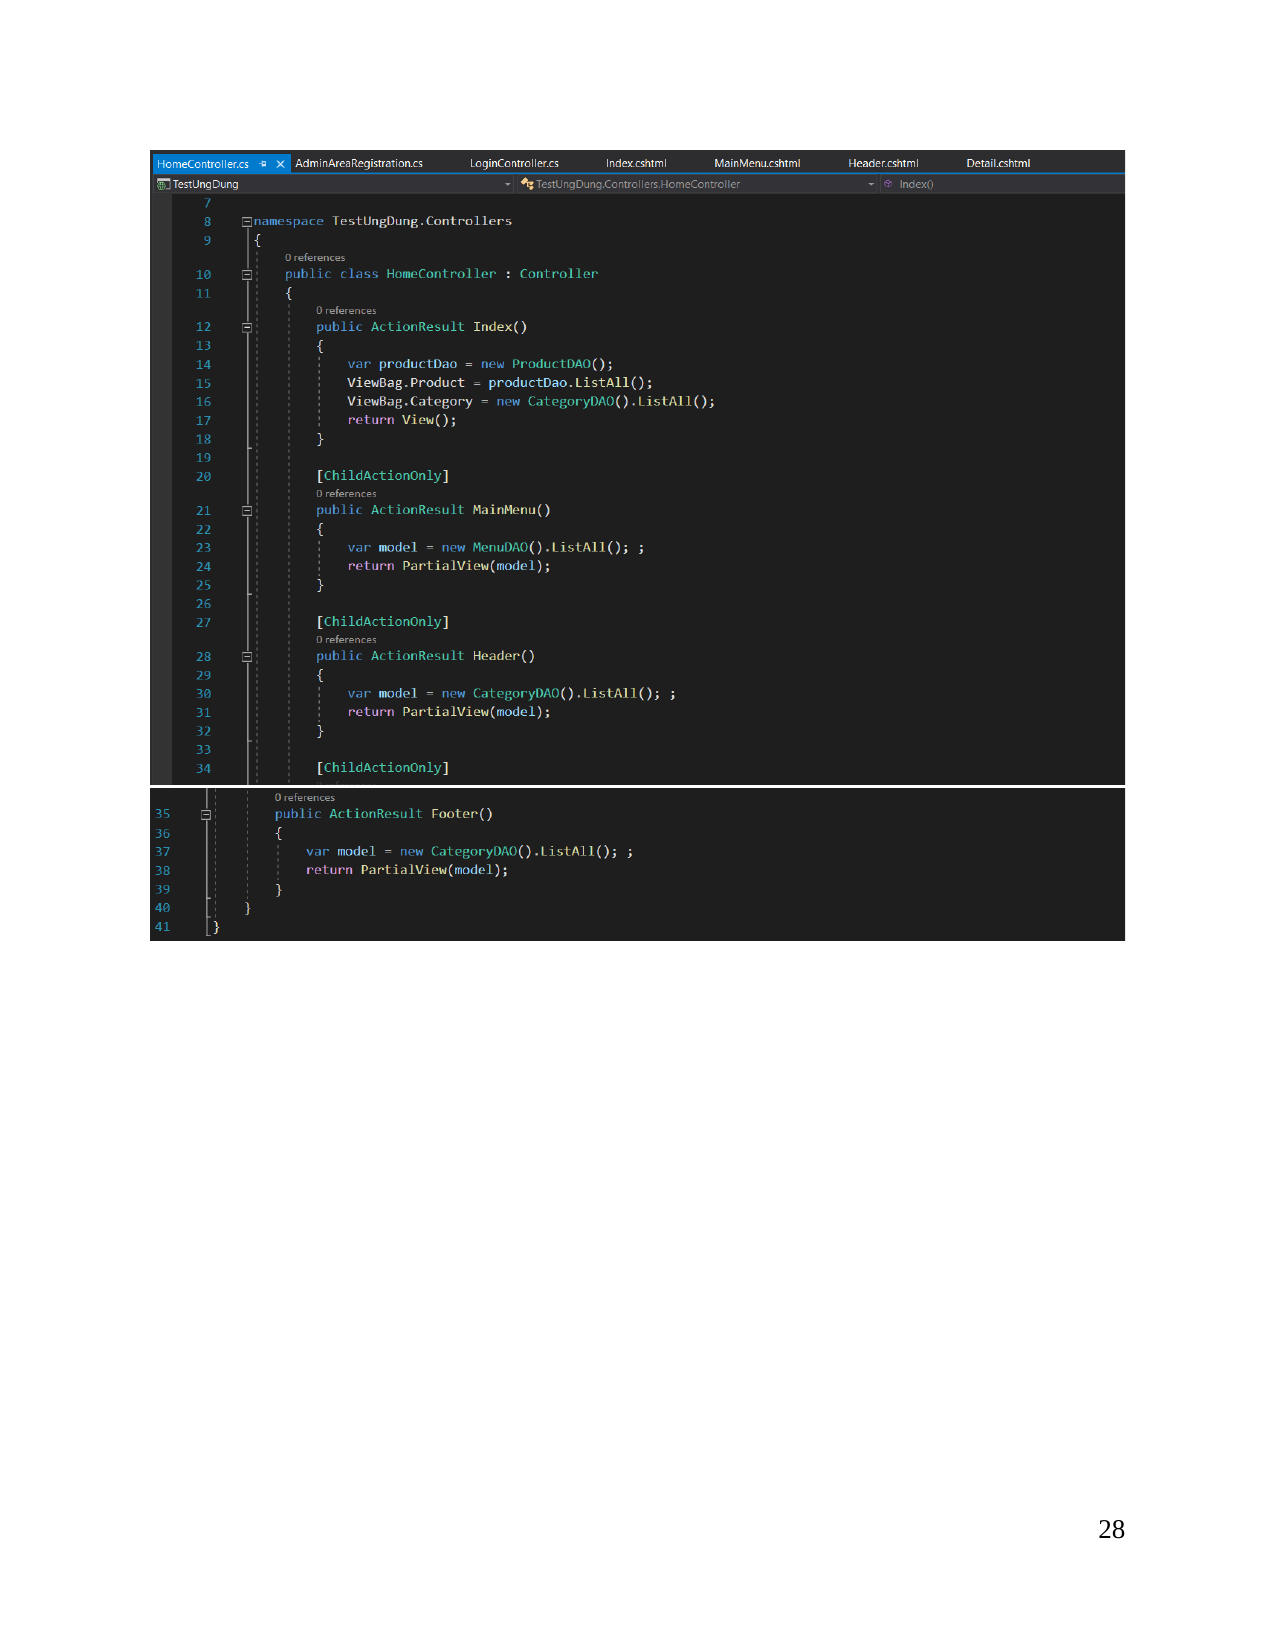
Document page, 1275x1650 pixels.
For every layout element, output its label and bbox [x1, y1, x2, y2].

picture [150, 788, 1125, 941]
picture [150, 150, 1125, 785]
